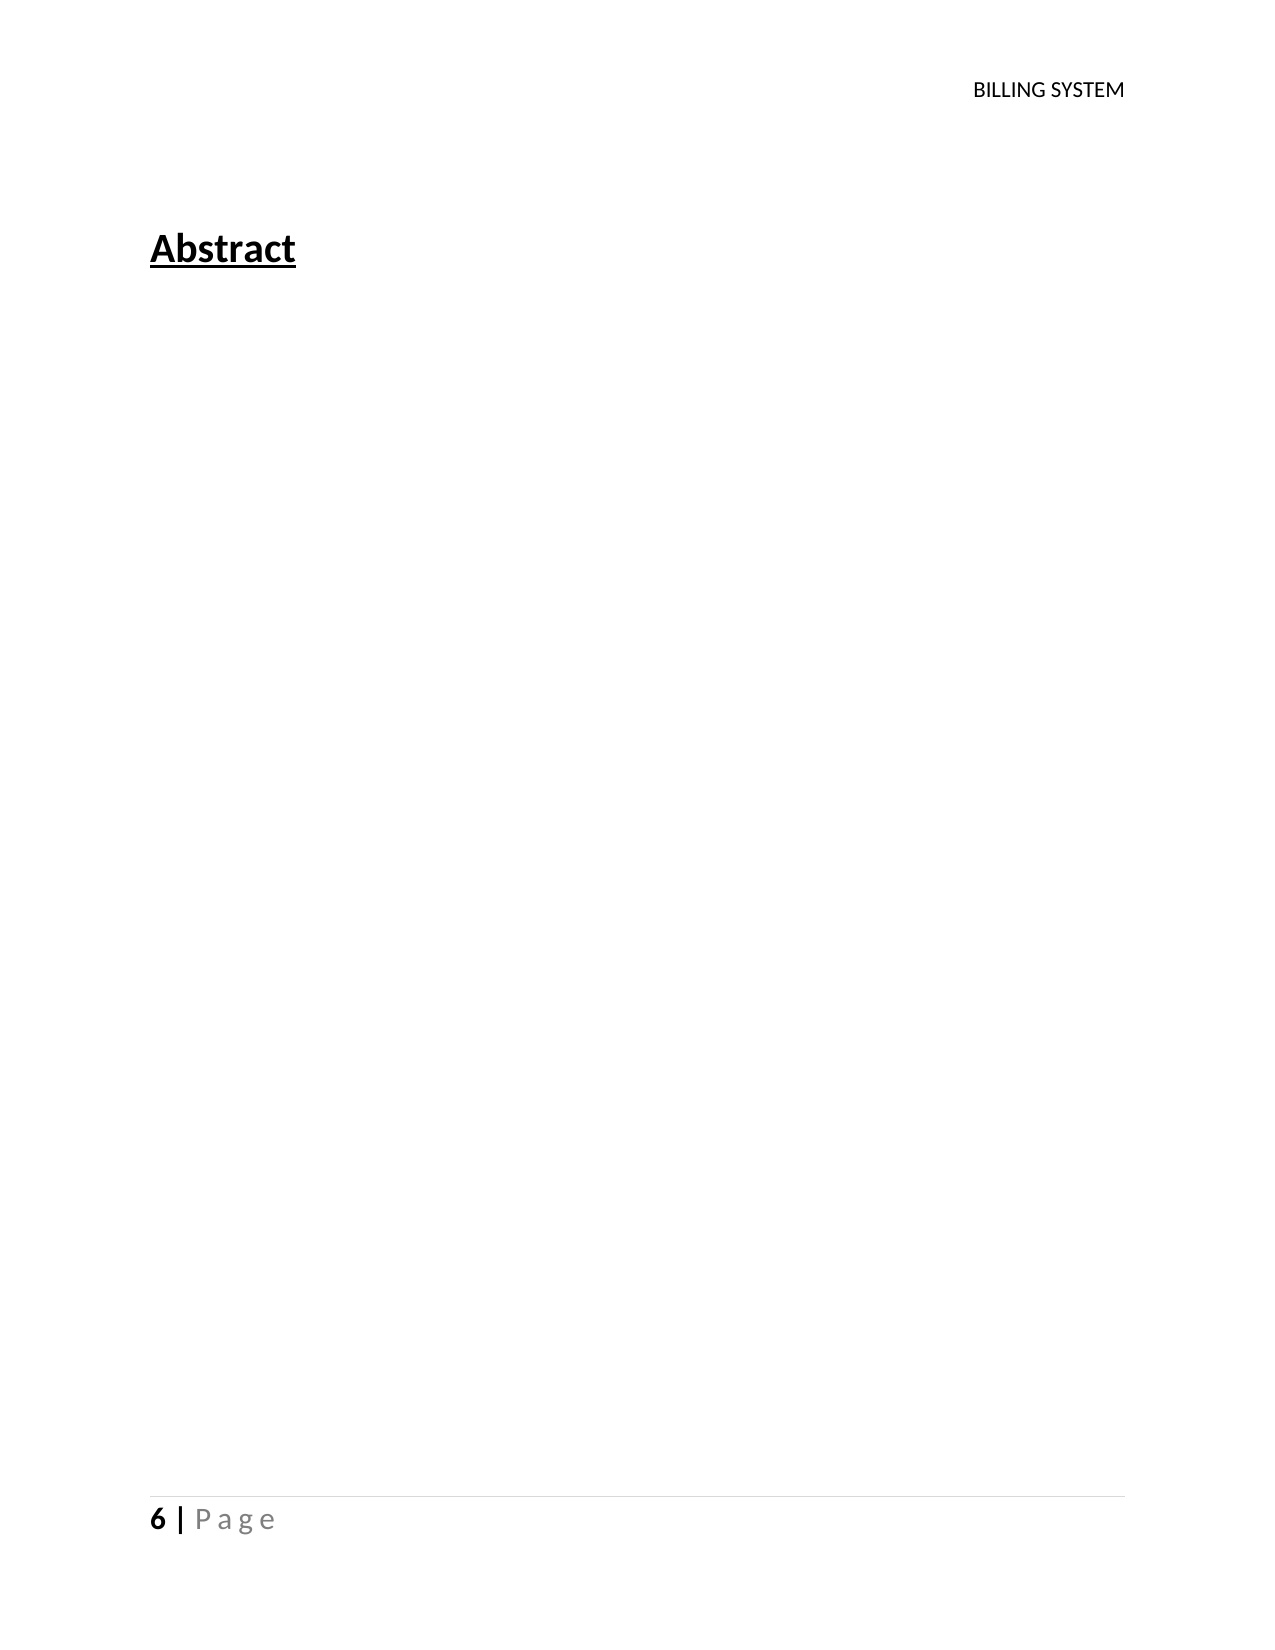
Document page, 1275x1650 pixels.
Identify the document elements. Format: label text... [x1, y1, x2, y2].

text Abstract [150, 222, 1125, 272]
